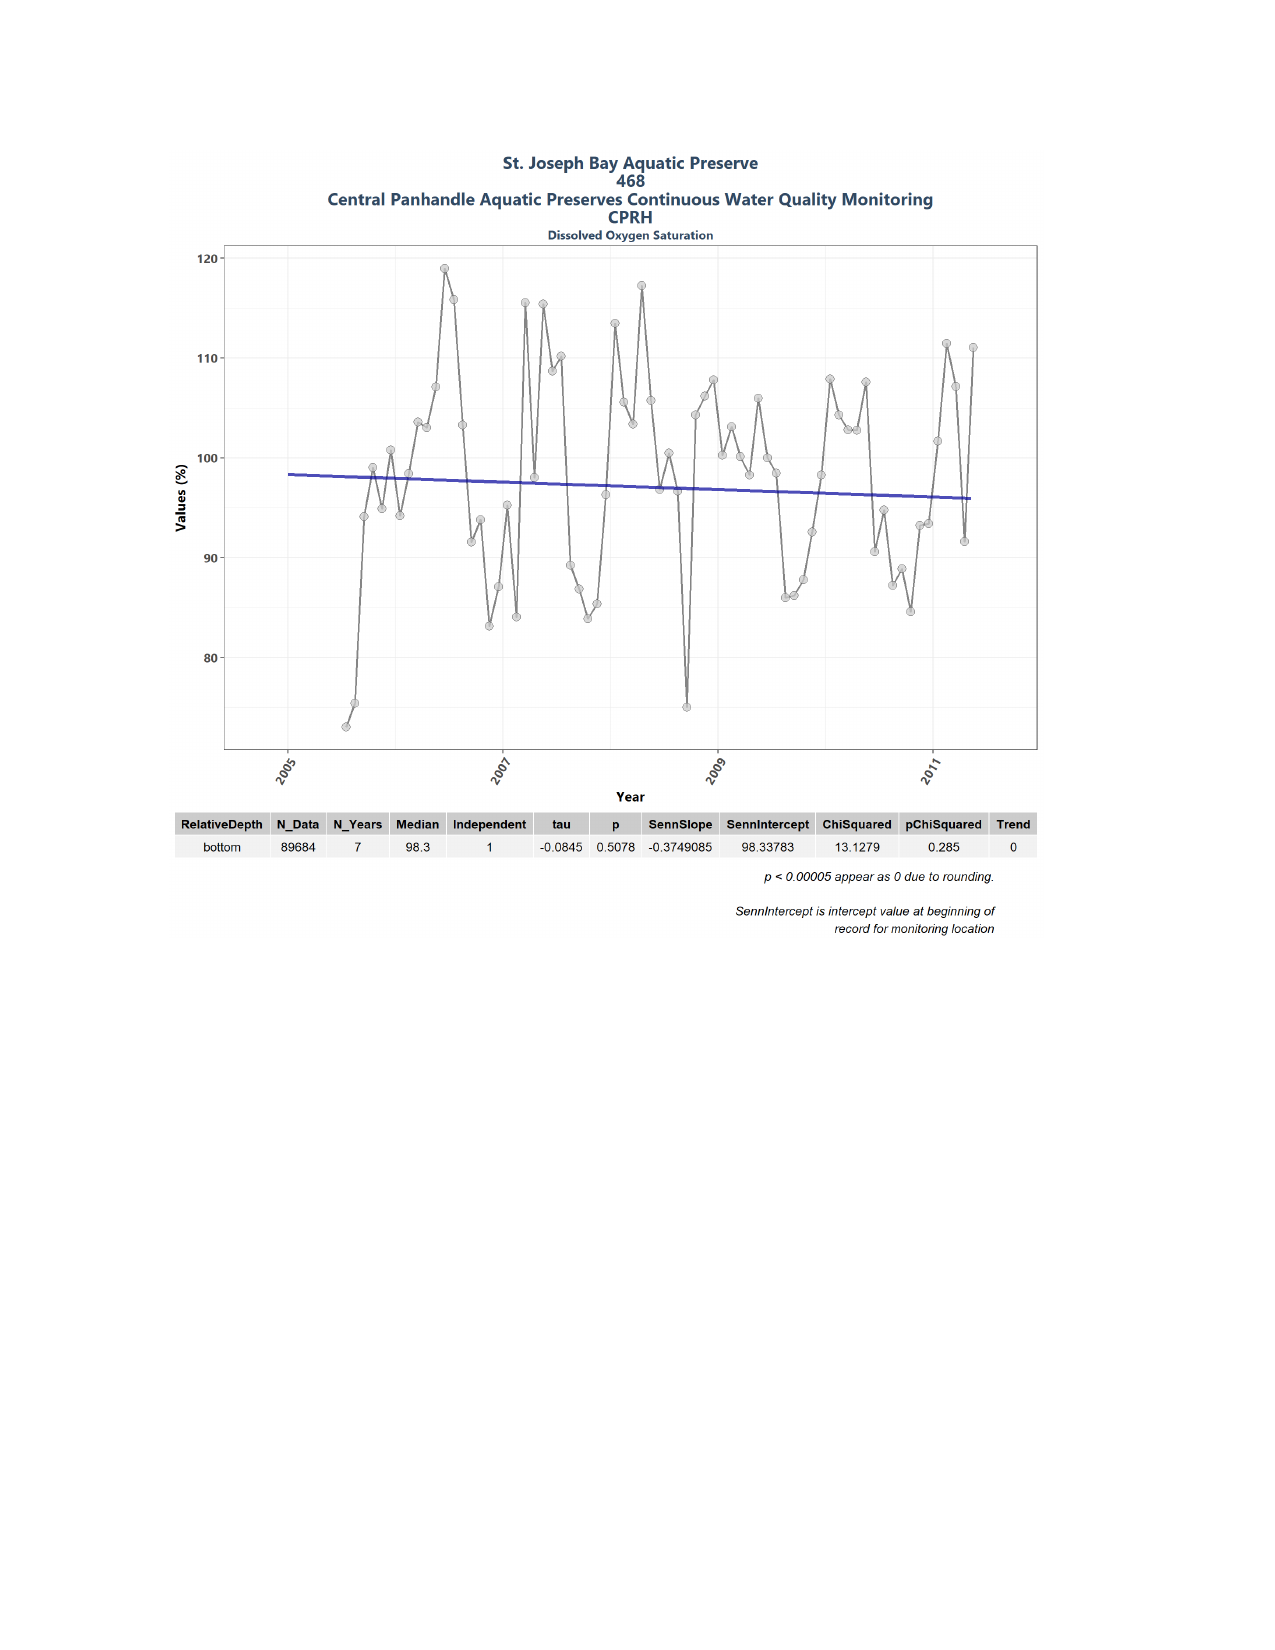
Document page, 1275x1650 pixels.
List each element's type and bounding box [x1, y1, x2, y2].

picture [168, 150, 1044, 938]
